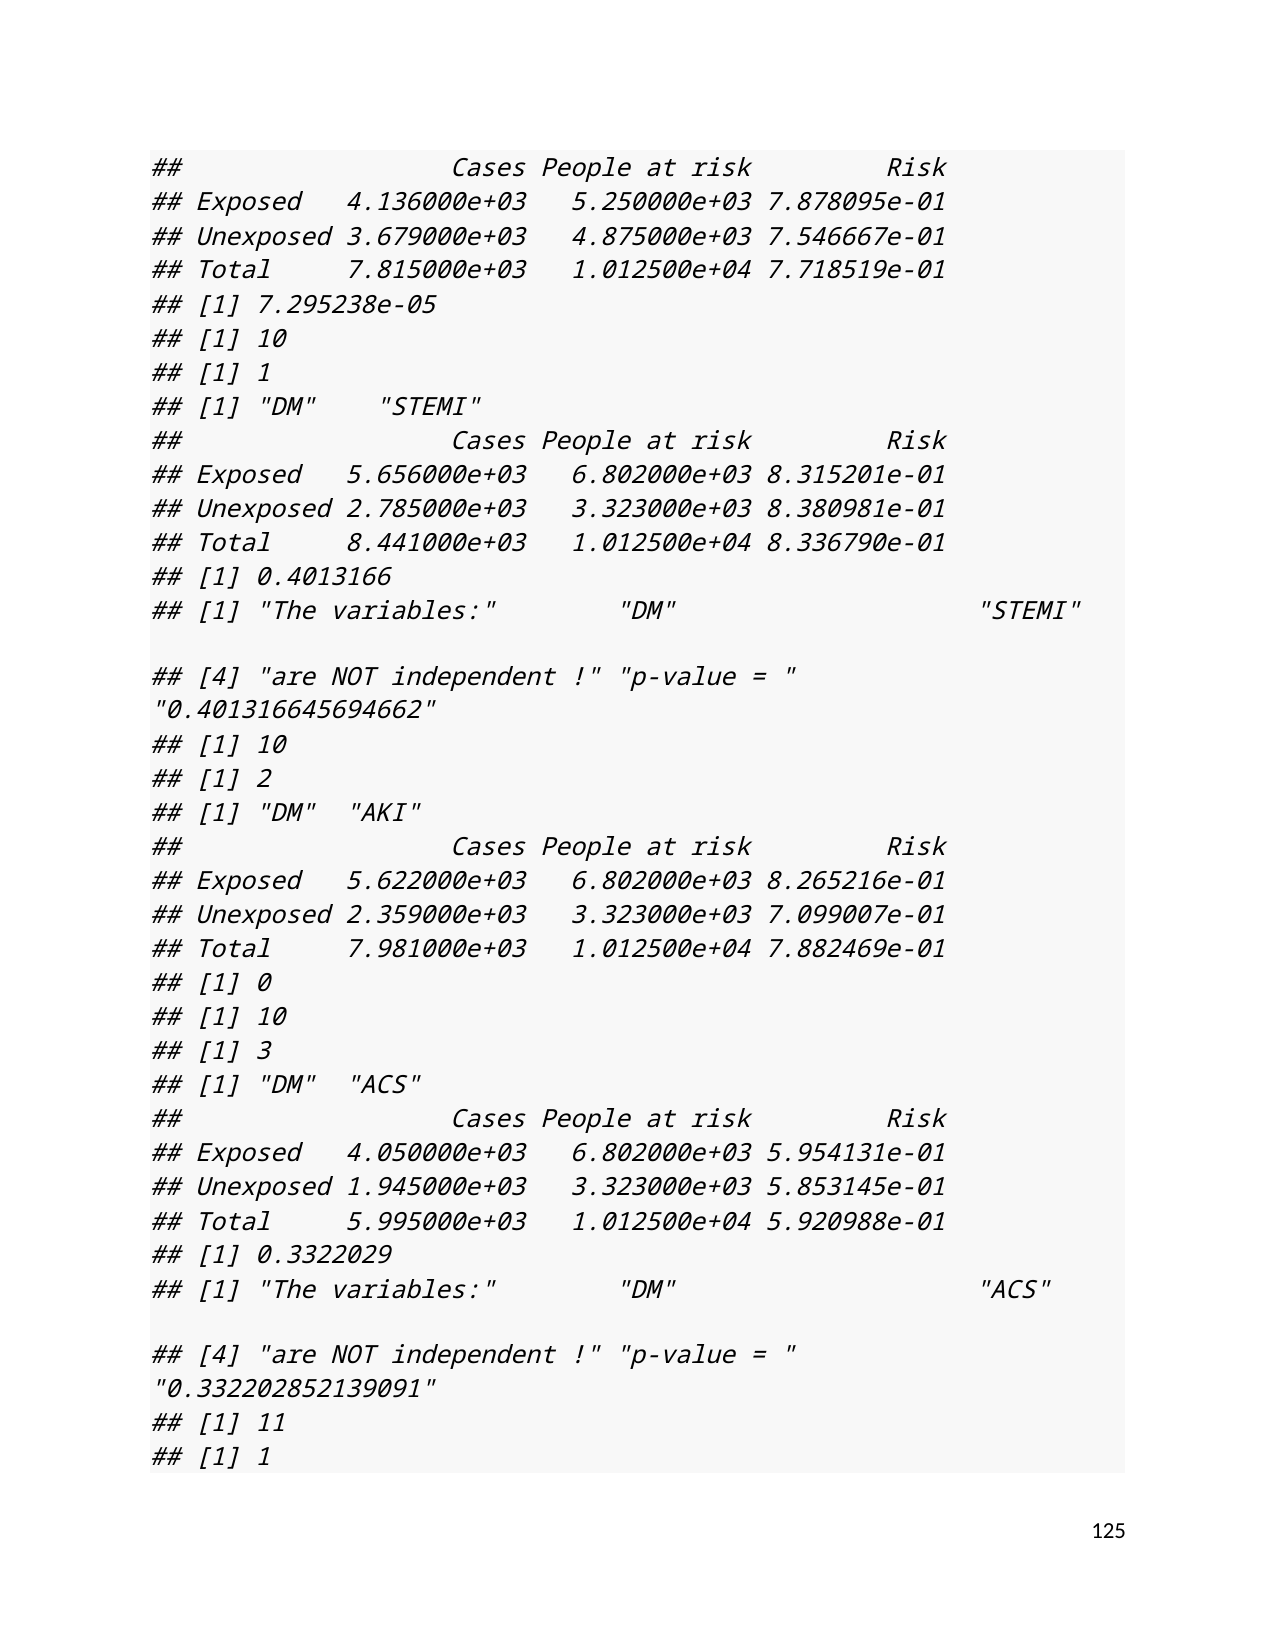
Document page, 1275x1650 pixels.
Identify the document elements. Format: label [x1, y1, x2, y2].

text [150, 150, 1125, 1473]
